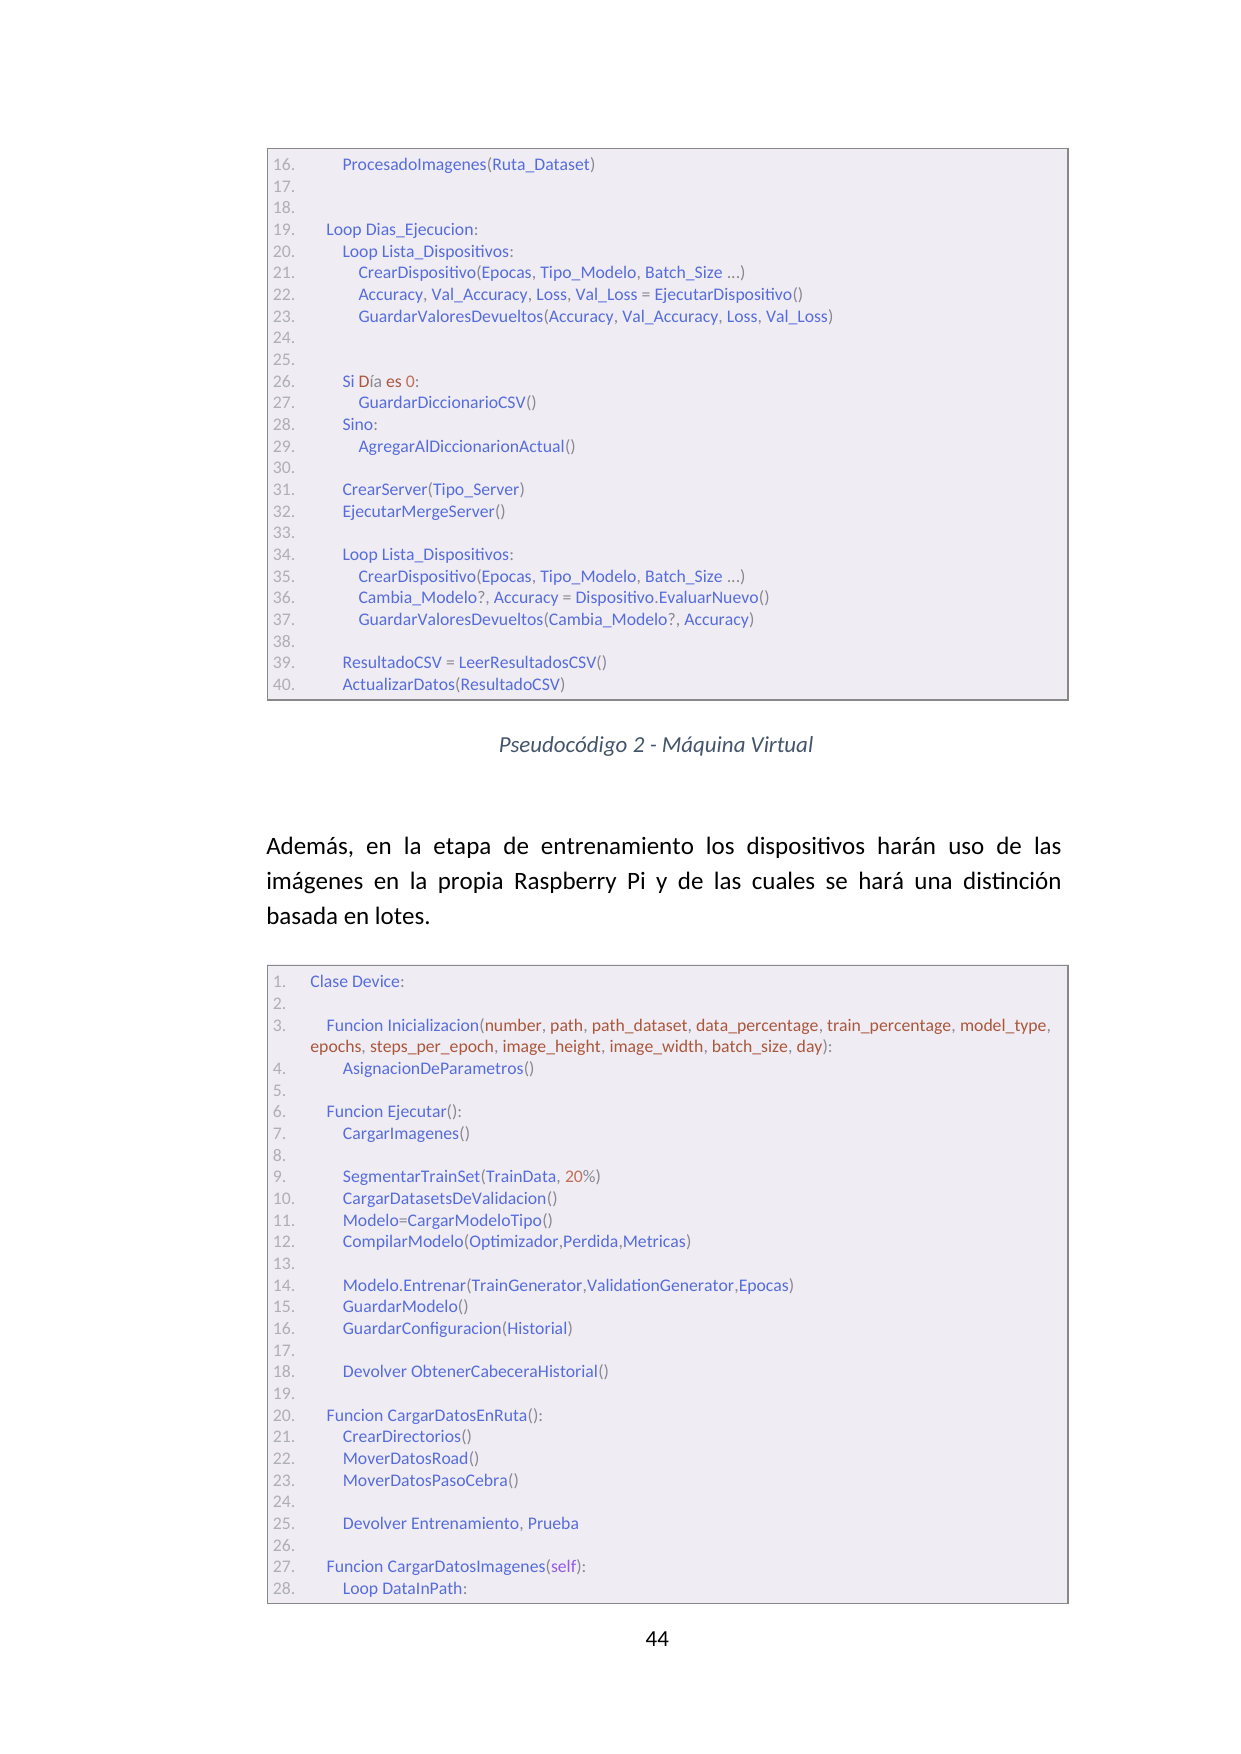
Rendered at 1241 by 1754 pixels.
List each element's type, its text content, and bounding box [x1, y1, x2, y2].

list GuardarDiccionarioCSV() [268, 386, 1067, 408]
list GuardarValoresDevueltos(Accuracy, Val_Accuracy, Loss, Val_Loss) [268, 299, 1067, 321]
list Loop Lista_Dispositivos: [268, 234, 1067, 256]
list Loop Lista_Dispositivos: [268, 538, 1067, 559]
list EjecutarMergeServer() [268, 494, 1067, 516]
list CompilarModelo(Optimizador,Perdida,Metricas) [268, 1224, 1067, 1246]
list ResultadoCSV = LeerResultadosCSV() [268, 646, 1067, 668]
list Cambia_Modelo?, Accuracy = Dispositivo.EvaluarNuevo() [268, 581, 1067, 603]
list AsignacionDeParametros() [268, 1051, 1067, 1073]
list CargarDatasetsDeValidacion() [268, 1181, 1067, 1203]
list Funcion Ejecutar(): [268, 1094, 1067, 1116]
list SegmentarTrainSet(TrainData, 20%) [268, 1159, 1067, 1181]
list Funcion CargarDatosEnRuta(): [268, 1398, 1067, 1419]
list MoverDatosPasoCebra() [268, 1463, 1067, 1484]
list ProcesadoImagenes(Ruta_Dataset) [268, 149, 1067, 169]
list Modelo.Entrenar(TrainGenerator,ValidationGenerator,Epocas) [268, 1268, 1067, 1289]
list Devolver ObtenerCabeceraHistorial() [268, 1354, 1067, 1376]
list CrearServer(Tipo_Server) [268, 473, 1067, 494]
list Funcion Inicializacion(number, path, path_dataset, data_percentage, train_percentage, model_type, epochs, steps_per_epoch, image_height, image_width, batch_size, day): [268, 1008, 1067, 1051]
list CrearDispositivo(Epocas, Tipo_Modelo, Batch_Size ...) [268, 256, 1067, 278]
list GuardarModelo() [268, 1289, 1067, 1311]
list Loop DataInPath: [268, 1571, 1067, 1603]
list Sino: [268, 408, 1067, 429]
list ActualizarDatos(ResultadoCSV) [268, 668, 1067, 699]
list CrearDirectorios() [268, 1419, 1067, 1441]
list Funcion CargarDatosImagenes(self): [268, 1549, 1067, 1571]
list Accuracy, Val_Accuracy, Loss, Val_Loss = EjecutarDispositivo() [268, 278, 1067, 299]
list Loop Dias_Ejecucion: [268, 213, 1067, 234]
list Modelo=CargarModeloTipo() [268, 1203, 1067, 1224]
list CargarImagenes() [268, 1116, 1067, 1138]
list Si Día es 0: [268, 364, 1067, 386]
list GuardarValoresDevueltos(Cambia_Modelo?, Accuracy) [268, 603, 1067, 624]
text Además, en la etapa de entrenamiento los dispositivos harán uso de las imágenes en la propia Raspberry Pi y de las cuales se hará una distinción basada en lotes. [266, 830, 1063, 931]
list CrearDispositivo(Epocas, Tipo_Modelo, Batch_Size ...) [268, 559, 1067, 581]
list Devolver Entrenamiento, Prueba [268, 1506, 1067, 1528]
list Clase Device: [268, 966, 1067, 986]
list GuardarConfiguracion(Historial) [268, 1311, 1067, 1333]
list AgregarAlDiccionarionActual() [268, 429, 1067, 451]
list MoverDatosRoad() [268, 1441, 1067, 1463]
